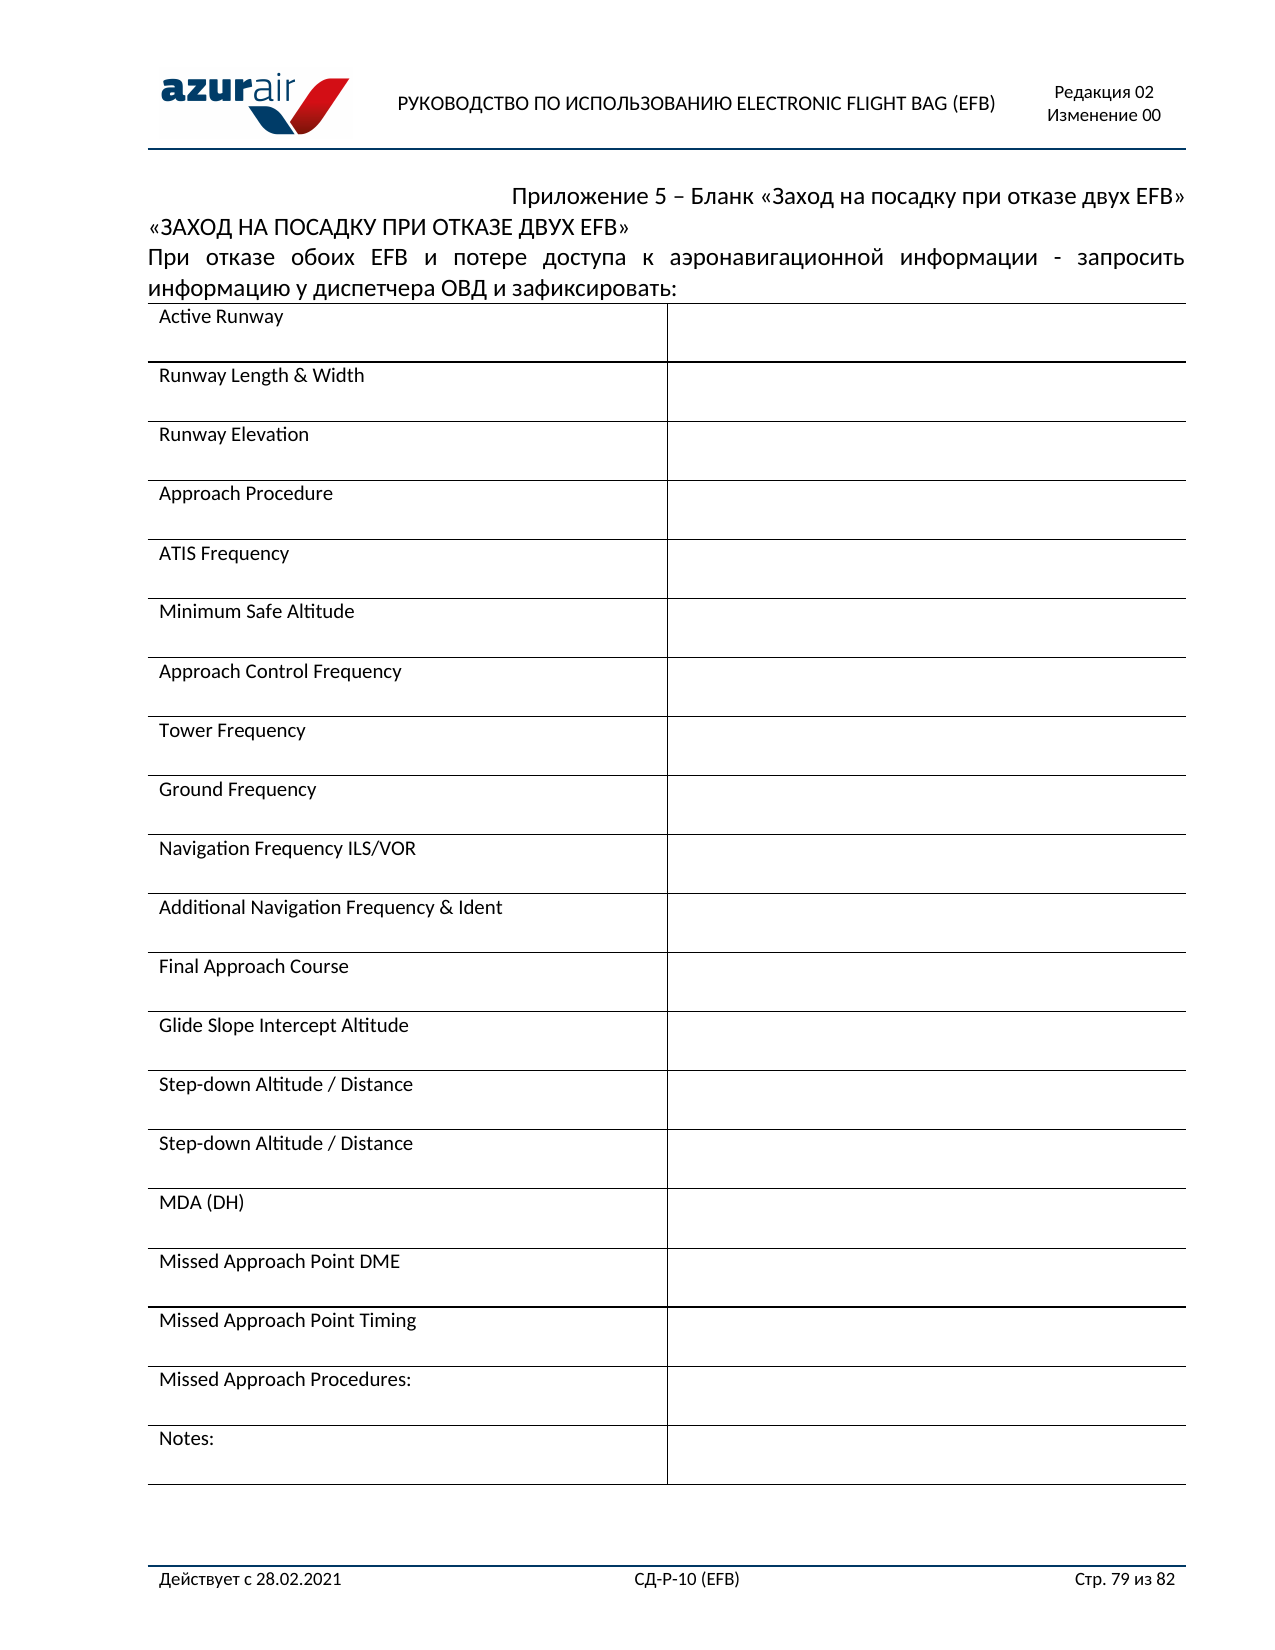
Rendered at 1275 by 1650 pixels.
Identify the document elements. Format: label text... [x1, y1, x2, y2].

table_cell [668, 776, 1186, 834]
table_cell [668, 894, 1186, 952]
table_cell Notes: [148, 1426, 667, 1484]
table_cell [668, 481, 1186, 539]
table_cell Step-down Altitude / Distance [148, 1130, 667, 1188]
table_cell [668, 1189, 1186, 1247]
table_cell [668, 658, 1186, 716]
table_cell [668, 1130, 1186, 1188]
table_cell Ground Frequency [148, 776, 667, 834]
table_cell Final Approach Course [148, 953, 667, 1011]
text «ЗАХОД НА ПОСАДКУ ПРИ ОТКАЗЕ ДВУХ EFB» [148, 211, 1186, 241]
table_cell [668, 540, 1186, 598]
table_cell [668, 599, 1186, 657]
table_cell Approach Control Frequency [148, 658, 667, 716]
picture [158, 67, 353, 139]
table_cell [668, 363, 1186, 421]
table_cell [668, 1249, 1186, 1306]
table_cell [668, 1367, 1186, 1424]
table_cell Step-down Altitude / Distance [148, 1071, 667, 1129]
table_cell [668, 835, 1186, 893]
table_cell Missed Approach Point Timing [148, 1308, 667, 1366]
table_cell [668, 1426, 1186, 1484]
table_cell MDA (DH) [148, 1189, 667, 1247]
table_cell Missed Approach Point DME [148, 1249, 667, 1306]
text Приложение 5 – Бланк «Заход на посадку при отказе двух EFB» [148, 180, 1186, 211]
table_cell [668, 717, 1186, 775]
table_cell Runway Length & Width [148, 363, 667, 421]
table_cell [668, 1308, 1186, 1366]
table_cell Minimum Safe Altitude [148, 599, 667, 657]
table_cell Glide Slope Intercept Altitude [148, 1012, 667, 1070]
table_cell Runway Elevation [148, 422, 667, 479]
table_cell ATIS Frequency [148, 540, 667, 598]
table_cell [668, 1012, 1186, 1070]
table_cell Navigation Frequency ILS/VOR [148, 835, 667, 893]
table_cell Additional Navigation Frequency & Ident [148, 894, 667, 952]
table_cell Approach Procedure [148, 481, 667, 539]
table_cell [668, 1071, 1186, 1129]
text При отказе обоих EFB и потере доступа к аэронавигационной информации - запросить информацию у диспетчера ОВД и зафиксировать: [148, 241, 1186, 302]
table_header [668, 304, 1186, 361]
table_cell [668, 422, 1186, 479]
table_header Active Runway [148, 304, 667, 361]
table_cell [668, 953, 1186, 1011]
table_cell Missed Approach Procedures: [148, 1367, 667, 1424]
table_cell Tower Frequency [148, 717, 667, 775]
